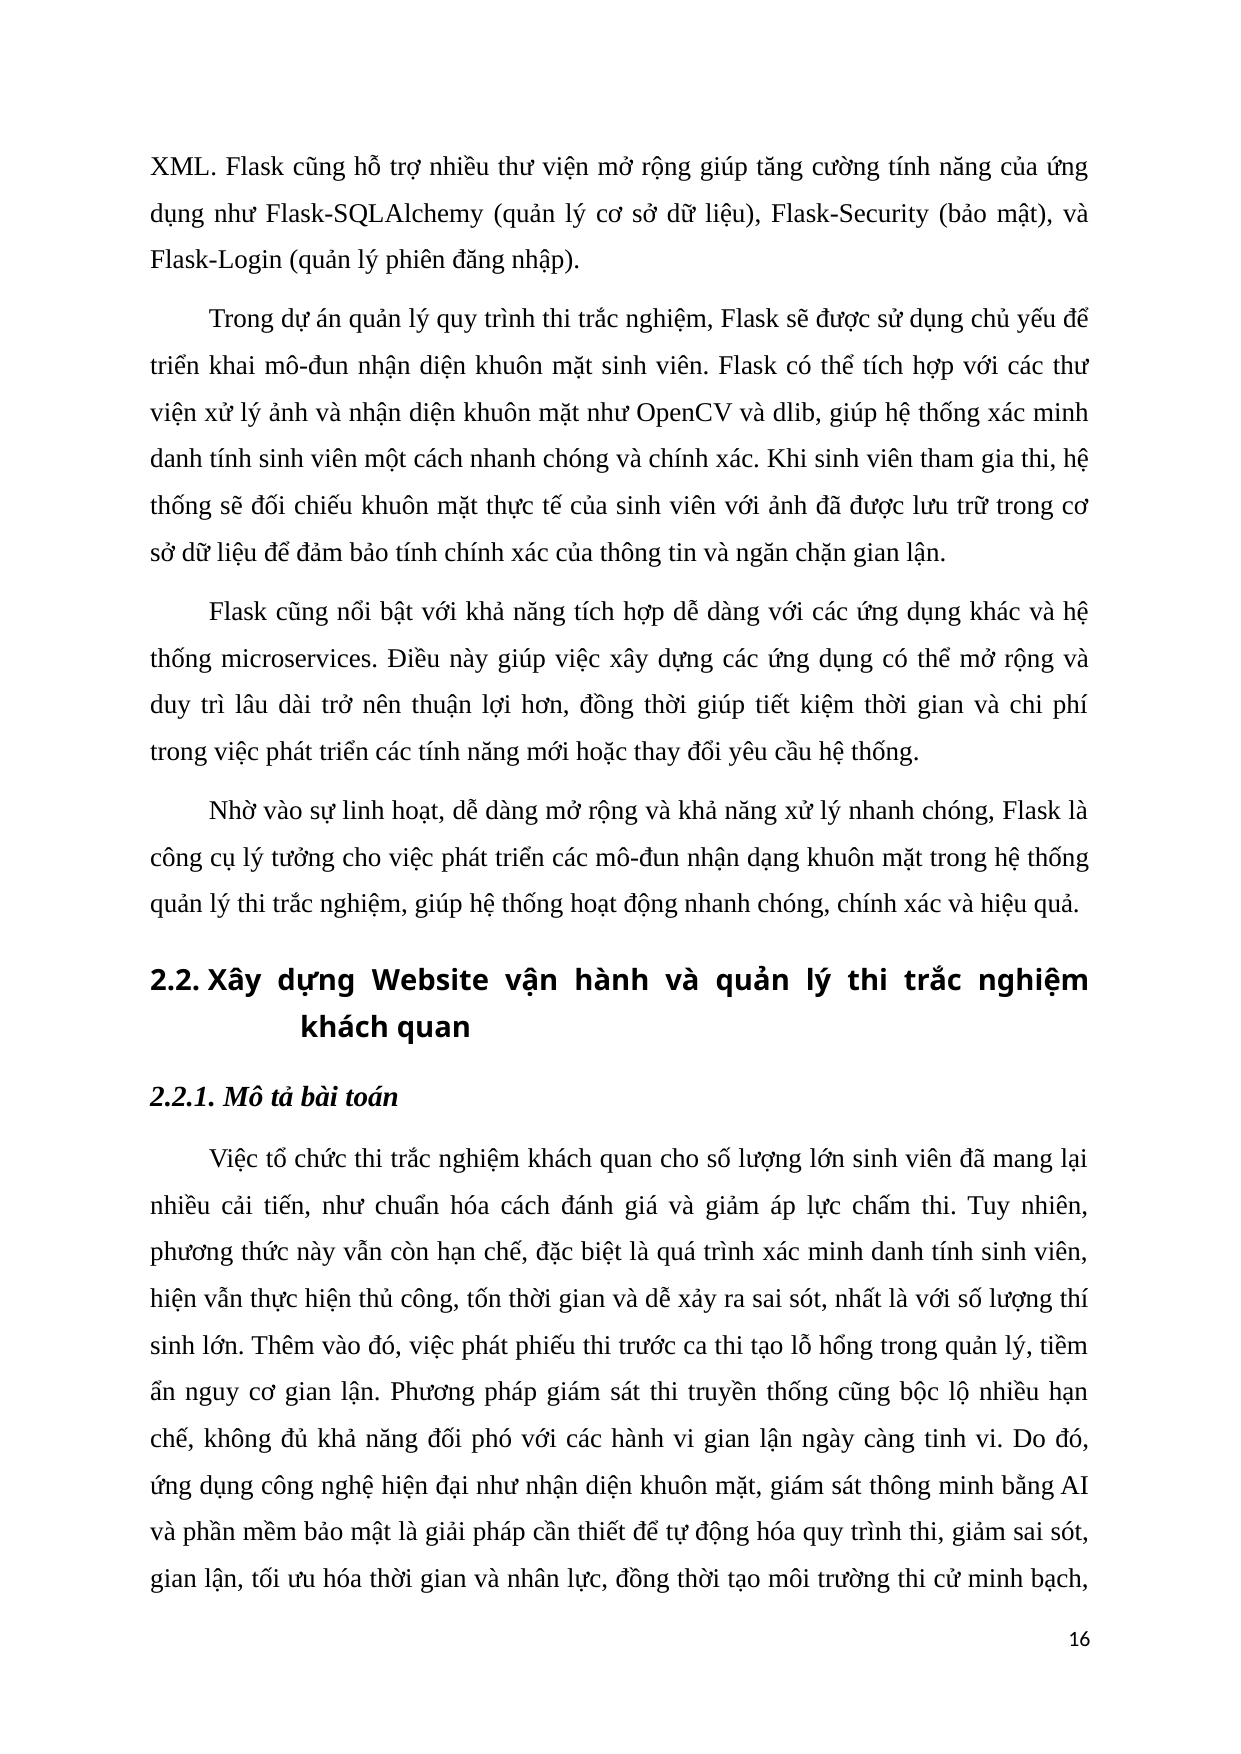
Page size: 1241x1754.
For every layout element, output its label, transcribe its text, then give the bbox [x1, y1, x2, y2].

text Trong dự án quản lý quy trình thi trắc nghiệm, Flask sẽ được sử dụng chủ yếu để triển khai mô-đun nhận diện khuôn mặt sinh viên. Flask có thể tích hợp với các thư viện xử lý ảnh và nhận diện khuôn mặt như OpenCV và dlib, giúp hệ thống xác minh danh tính sinh viên một cách nhanh chóng và chính xác. Khi sinh viên tham gia thi, hệ thống sẽ đối chiếu khuôn mặt thực tế của sinh viên với ảnh đã được lưu trữ trong cơ sở dữ liệu để đảm bảo tính chính xác của thông tin và ngăn chặn gian lận. [150, 302, 1090, 567]
text Mô tả bài toán [150, 1079, 1090, 1113]
text Flask cũng nổi bật với khả năng tích hợp dễ dàng với các ứng dụng khác và hệ thống microservices. Điều này giúp việc xây dựng các ứng dụng có thể mở rộng và duy trì lâu dài trở nên thuận lợi hơn, đồng thời giúp tiết kiệm thời gian và chi phí trong việc phát triển các tính năng mới hoặc thay đổi yêu cầu hệ thống. [150, 595, 1090, 766]
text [150, 1142, 1090, 1593]
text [150, 150, 1090, 274]
text Xây dựng Website vận hành và quản lý thi trắc nghiệm khách quan [150, 959, 1090, 1046]
text Nhờ vào sự linh hoạt, dễ dàng mở rộng và khả năng xử lý nhanh chóng, Flask là công cụ lý tưởng cho việc phát triển các mô-đun nhận dạng khuôn mặt trong hệ thống quản lý thi trắc nghiệm, giúp hệ thống hoạt động nhanh chóng, chính xác và hiệu quả. [150, 794, 1090, 919]
